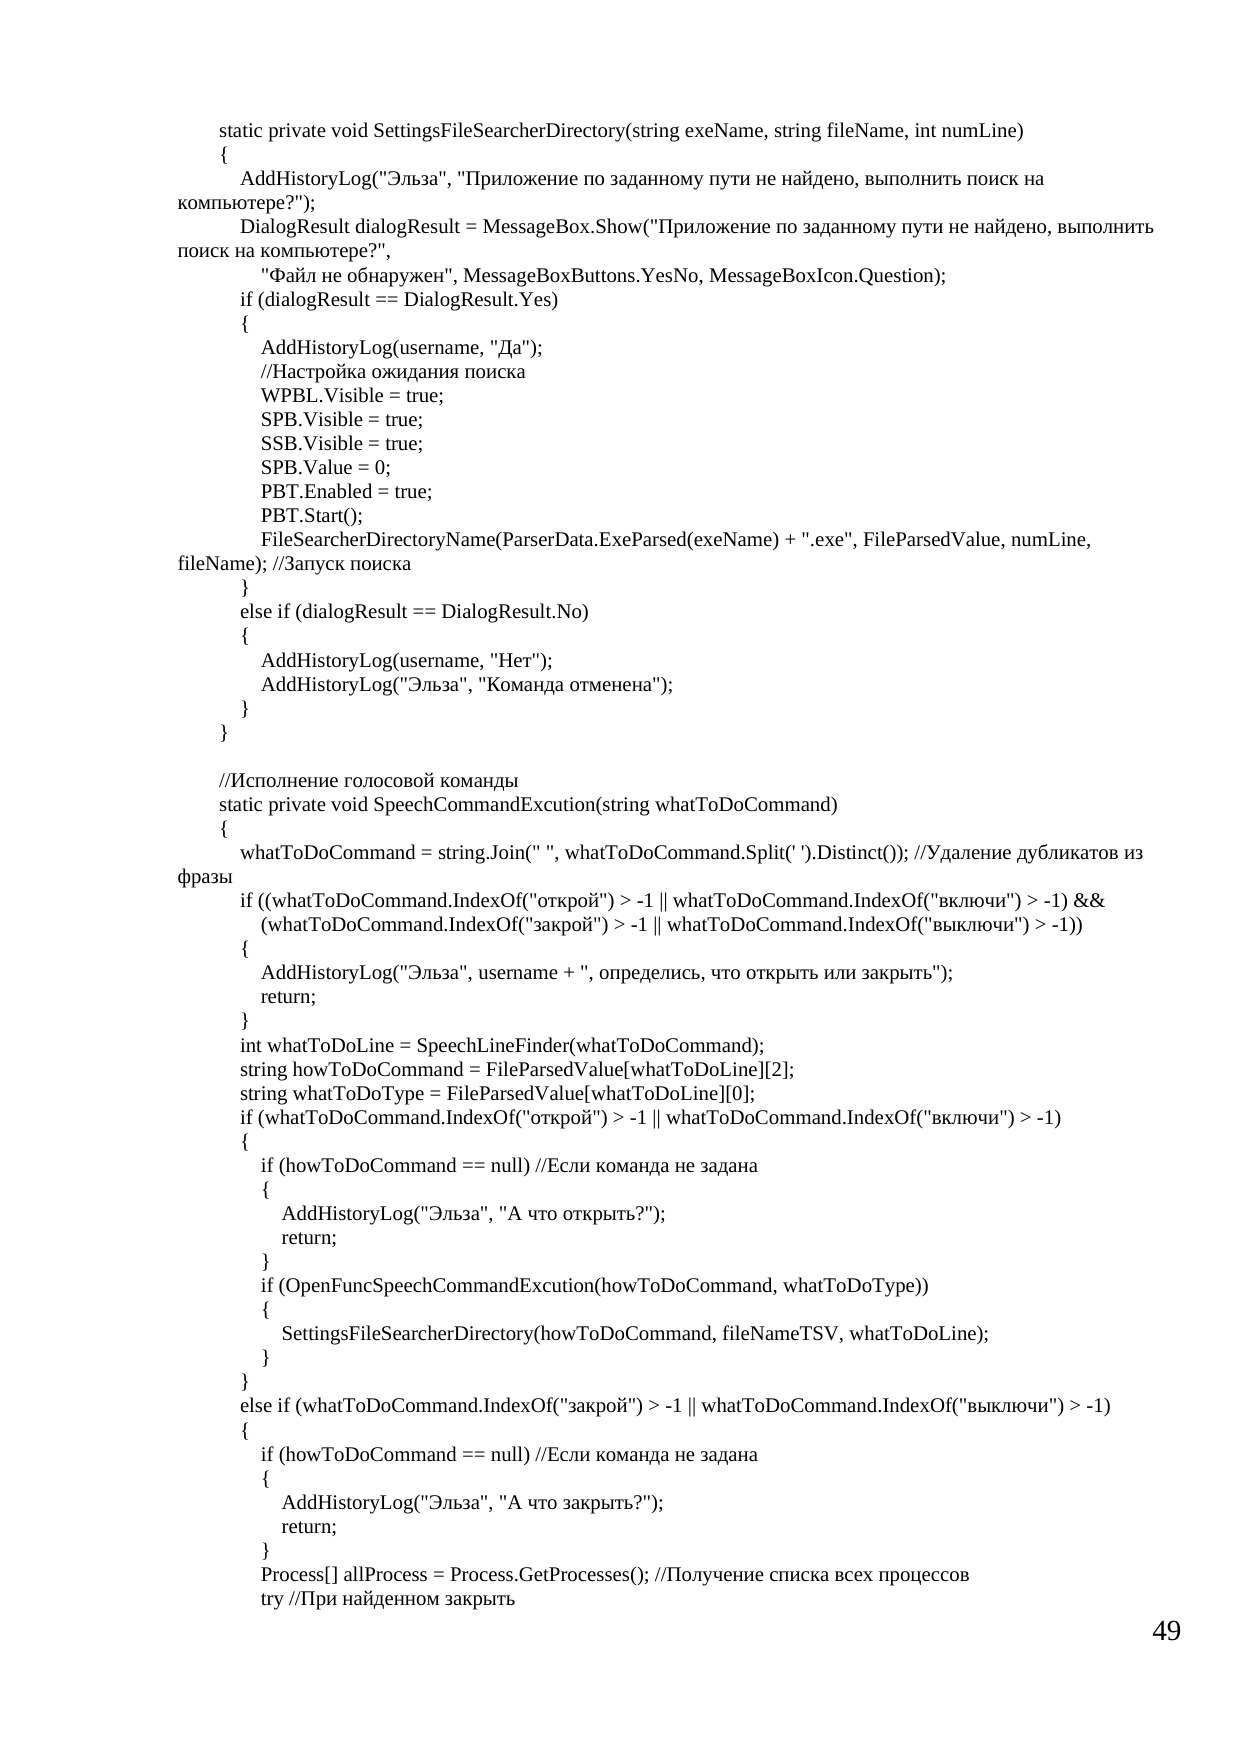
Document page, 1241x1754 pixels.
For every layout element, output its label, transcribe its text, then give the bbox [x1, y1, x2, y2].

text } [177, 720, 1181, 744]
text SettingsFileSearcherDirectory(howToDoCommand, fileNameTSV, whatToDoLine); [177, 1321, 1181, 1345]
text if (whatToDoCommand.IndexOf("открой") > -1 || whatToDoCommand.IndexOf("включи") > -1) [177, 1105, 1181, 1129]
text } [177, 1345, 1181, 1369]
text (whatToDoCommand.IndexOf("закрой") > -1 || whatToDoCommand.IndexOf("выключи") > -1)) [177, 912, 1181, 936]
text static private void SpeechCommandExcution(string whatToDoCommand) [177, 792, 1181, 816]
text { [177, 1466, 1181, 1490]
text AddHistoryLog("Эльза", "Приложение по заданному пути не найдено, выполнить поиск на компьютере?"); [177, 166, 1181, 214]
text "Файл не обнаружен", MessageBoxButtons.YesNo, MessageBoxIcon.Question); [177, 262, 1181, 287]
text static private void SettingsFileSearcherDirectory(string exeName, string fileName, int numLine) [177, 118, 1181, 142]
text if (dialogResult == DialogResult.Yes) [177, 287, 1181, 311]
text if (howToDoCommand == null) //Если команда не задана [177, 1153, 1181, 1177]
text //Настройка ожидания поиска [177, 359, 1181, 383]
text try //При найденном закрыть [177, 1586, 1181, 1610]
text { [177, 1177, 1181, 1201]
text AddHistoryLog(username, "Да"); [177, 335, 1181, 359]
text if (howToDoCommand == null) //Если команда не задана [177, 1442, 1181, 1466]
text SPB.Value = 0; [177, 455, 1181, 479]
text return; [177, 1514, 1181, 1538]
text if ((whatToDoCommand.IndexOf("открой") > -1 || whatToDoCommand.IndexOf("включи") > -1) && [177, 888, 1181, 912]
text { [177, 816, 1181, 840]
text else if (whatToDoCommand.IndexOf("закрой") > -1 || whatToDoCommand.IndexOf("выключи") > -1) [177, 1393, 1181, 1417]
text SSB.Visible = true; [177, 431, 1181, 455]
text string howToDoCommand = FileParsedValue[whatToDoLine][2]; [177, 1057, 1181, 1081]
text { [177, 936, 1181, 960]
text AddHistoryLog("Эльза", "Команда отменена"); [177, 672, 1181, 696]
text } [177, 1249, 1181, 1273]
text DialogResult dialogResult = MessageBox.Show("Приложение по заданному пути не найдено, выполнить поиск на компьютере?", [177, 214, 1181, 262]
text return; [177, 1225, 1181, 1249]
text string whatToDoType = FileParsedValue[whatToDoLine][0]; [177, 1081, 1181, 1105]
text { [177, 311, 1181, 335]
text FileSearcherDirectoryName(ParserData.ExeParsed(exeName) + ".exe", FileParsedValue, numLine, fileName); //Запуск поиска [177, 527, 1181, 575]
text { [177, 1129, 1181, 1153]
text } [177, 1538, 1181, 1562]
text AddHistoryLog("Эльза", username + ", определись, что открыть или закрыть"); [177, 960, 1181, 984]
text } [177, 575, 1181, 599]
text AddHistoryLog("Эльза", "А что закрыть?"); [177, 1490, 1181, 1514]
text AddHistoryLog(username, "Нет"); [177, 647, 1181, 672]
text } [177, 696, 1181, 720]
text SPB.Visible = true; [177, 407, 1181, 431]
text AddHistoryLog("Эльза", "А что открыть?"); [177, 1201, 1181, 1225]
text } [177, 1008, 1181, 1032]
text Process[] allProcess = Process.GetProcesses(); //Получение списка всех процессов [177, 1562, 1181, 1586]
text int whatToDoLine = SpeechLineFinder(whatToDoCommand); [177, 1032, 1181, 1057]
text } [177, 1369, 1181, 1393]
text { [177, 1417, 1181, 1442]
text else if (dialogResult == DialogResult.No) [177, 599, 1181, 623]
text return; [177, 984, 1181, 1008]
text //Исполнение голосовой команды [177, 768, 1181, 792]
text whatToDoCommand = string.Join(" ", whatToDoCommand.Split(' ').Distinct()); //Удаление дубликатов из фразы [177, 840, 1181, 888]
text WPBL.Visible = true; [177, 383, 1181, 407]
text { [177, 1297, 1181, 1321]
text if (OpenFuncSpeechCommandExcution(howToDoCommand, whatToDoType)) [177, 1273, 1181, 1297]
text { [177, 623, 1181, 647]
text { [177, 142, 1181, 166]
text PBT.Enabled = true; [177, 479, 1181, 503]
text PBT.Start(); [177, 503, 1181, 527]
